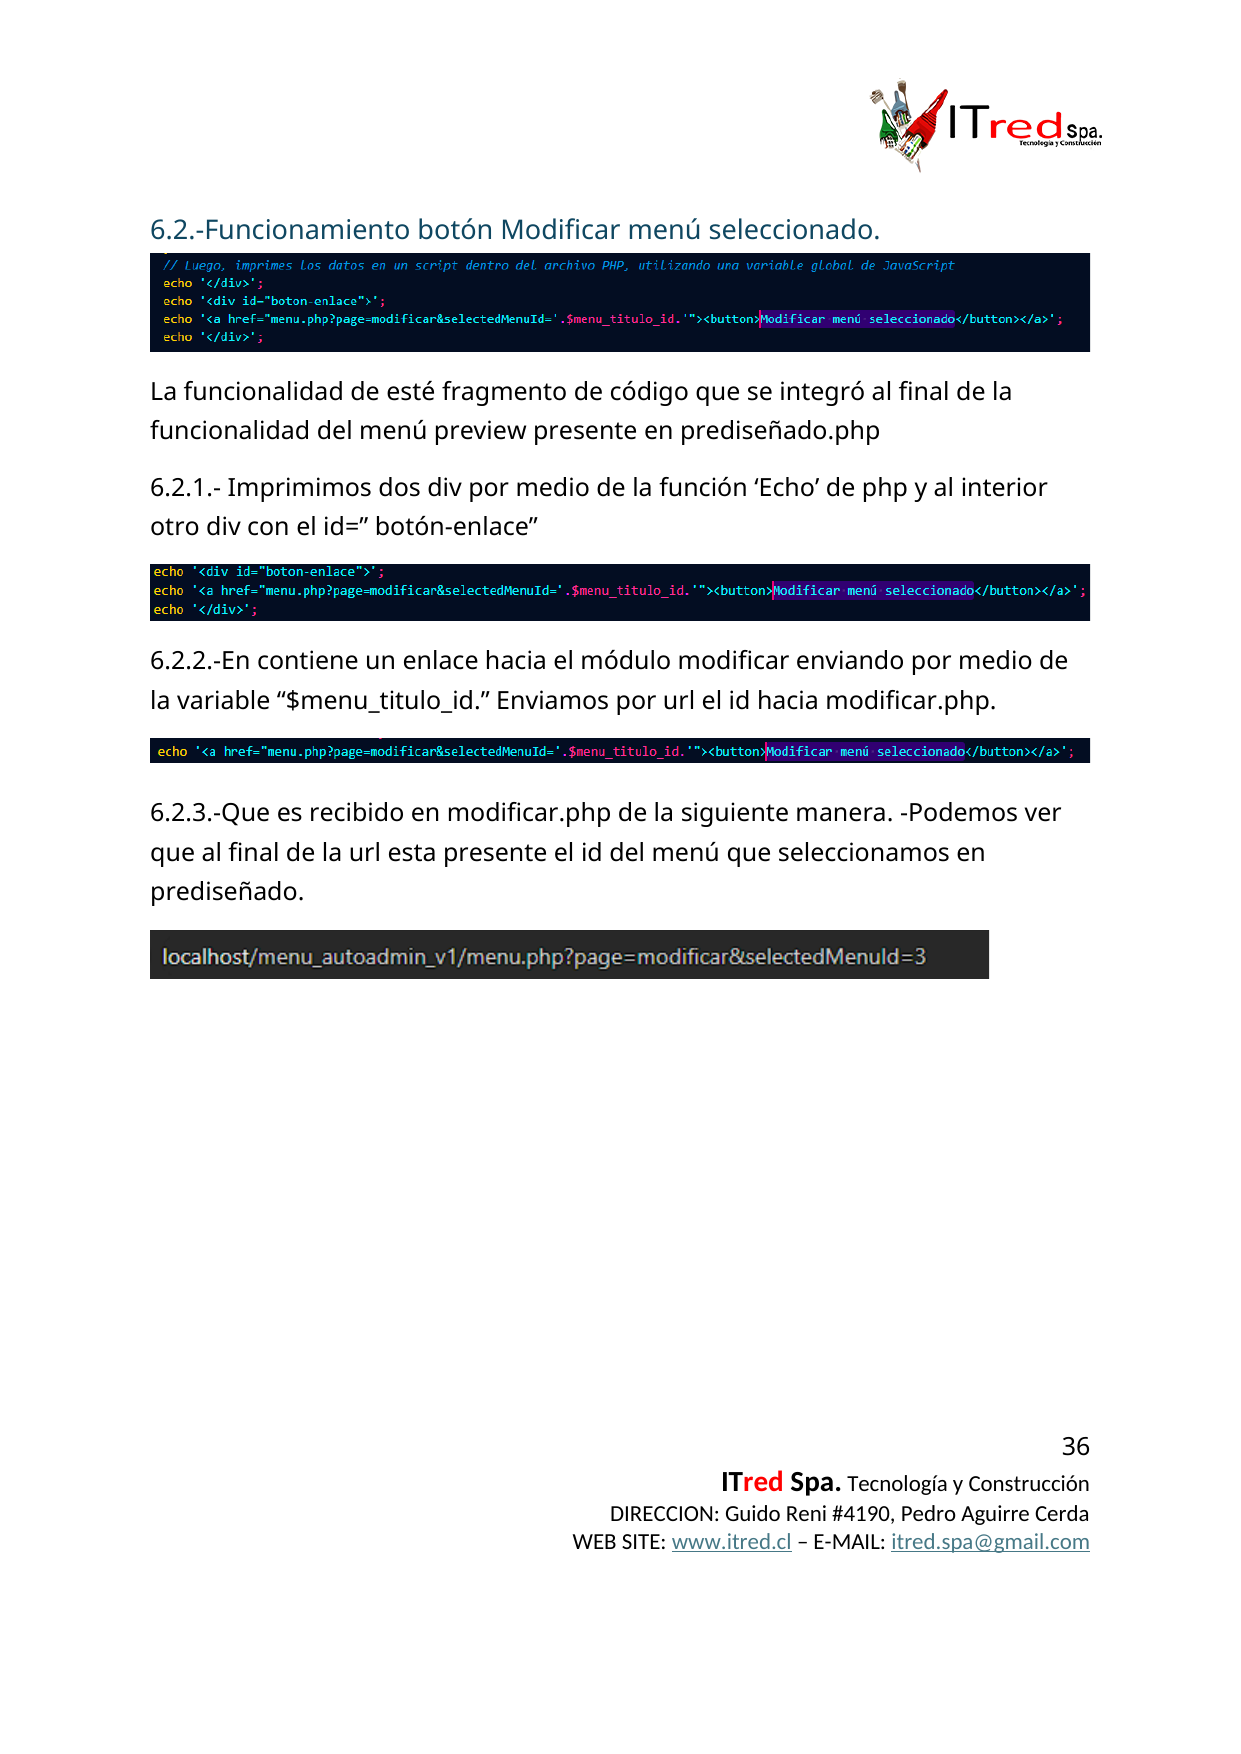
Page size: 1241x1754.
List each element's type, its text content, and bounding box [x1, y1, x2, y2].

picture [150, 564, 1091, 621]
text 6.2.3.-Que es recibido en modificar.php de la siguiente manera. -Podemos ver que al final de la url esta presente el id del menú que seleccionamos en prediseñado. [150, 795, 1090, 908]
picture [150, 738, 1091, 763]
picture [150, 253, 1091, 352]
text La funcionalidad de esté fragmento de código que se integró al final de la funcionalidad del menú preview presente en prediseñado.php [150, 373, 1090, 447]
picture [150, 930, 990, 979]
subtitle 6.2.-Funcionamiento botón Modificar menú seleccionado. [150, 211, 1090, 247]
text 6.2.1.- Imprimimos dos div por medio de la función ‘Echo’ de php y al interior otro div con el id=” botón-enlace” [150, 469, 1090, 543]
text 6.2.2.-En contiene un enlace hacia el módulo modificar enviando por medio de la variable “$menu_titulo_id.” Enviamos por url el id hacia modificar.php. [150, 643, 1090, 717]
picture [868, 77, 1102, 174]
